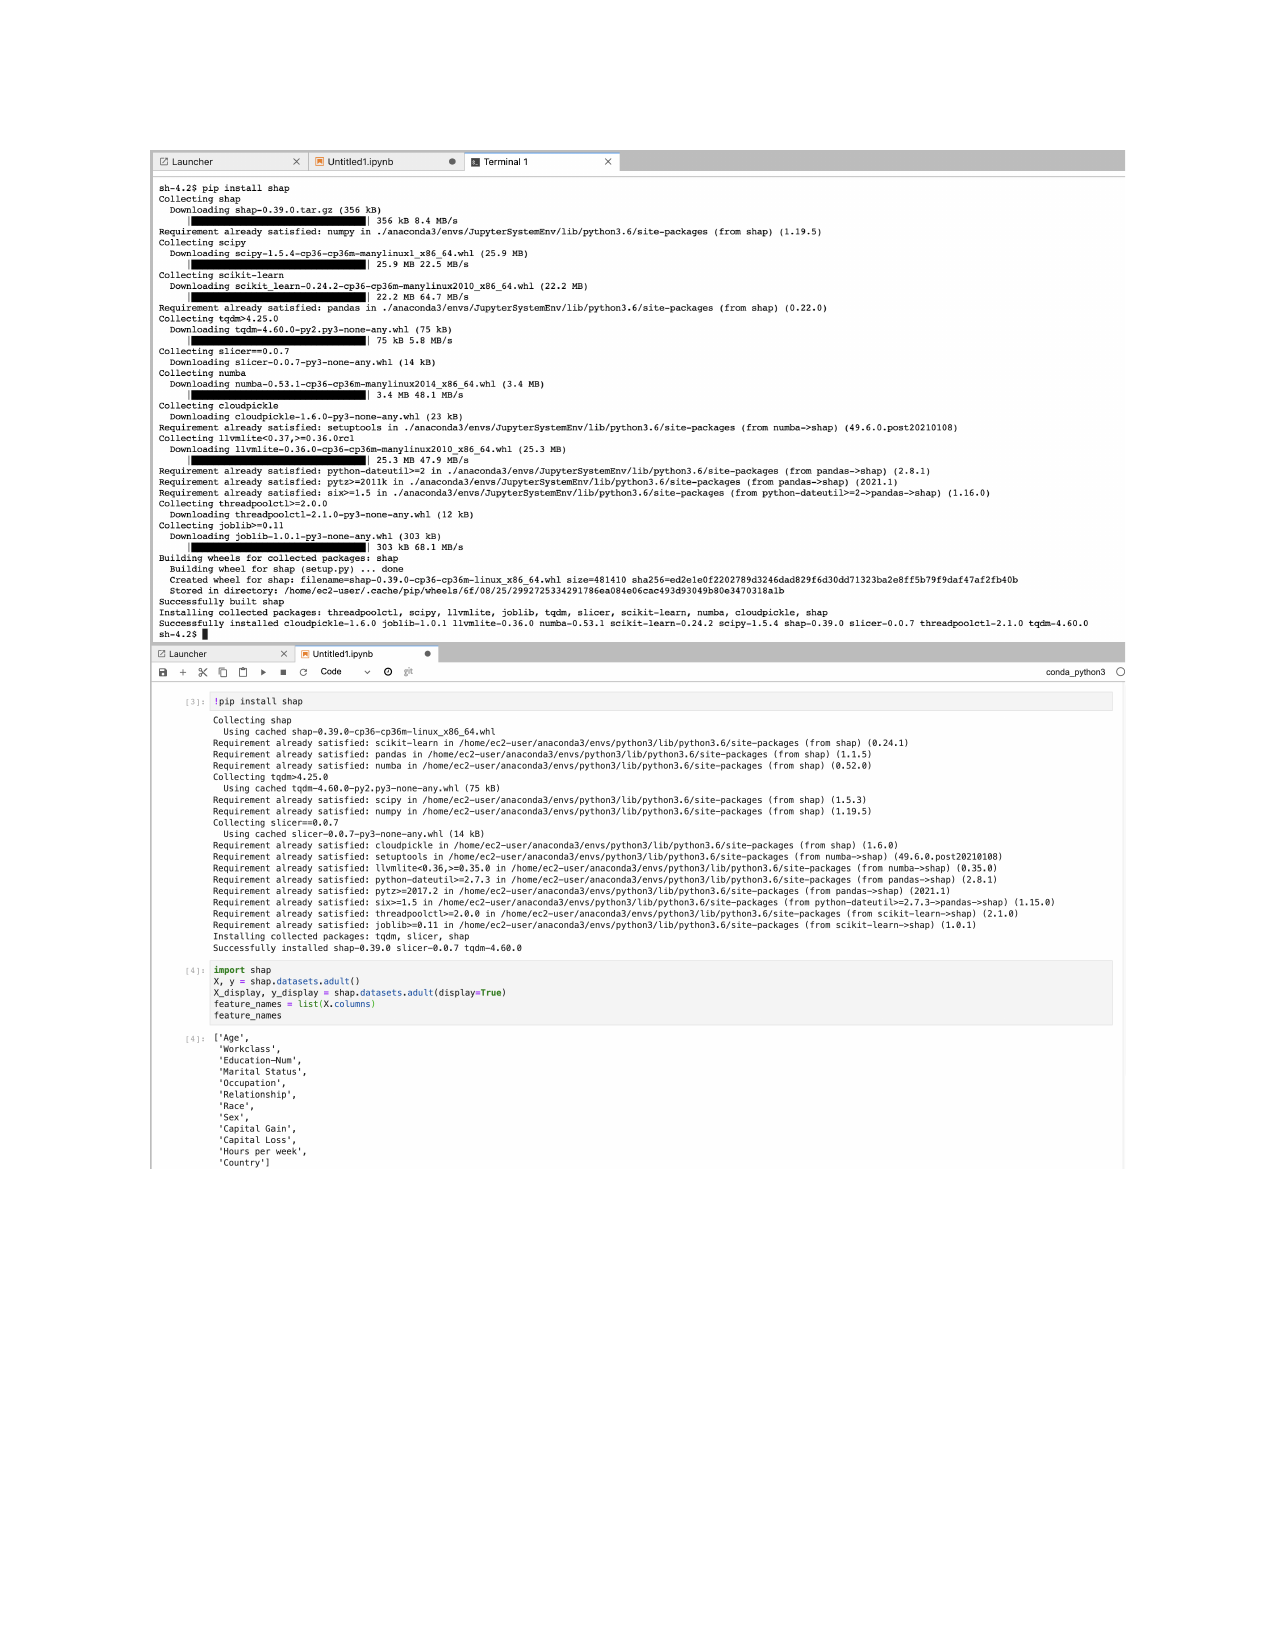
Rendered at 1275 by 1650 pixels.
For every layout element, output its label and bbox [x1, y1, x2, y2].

picture [150, 150, 1125, 1169]
